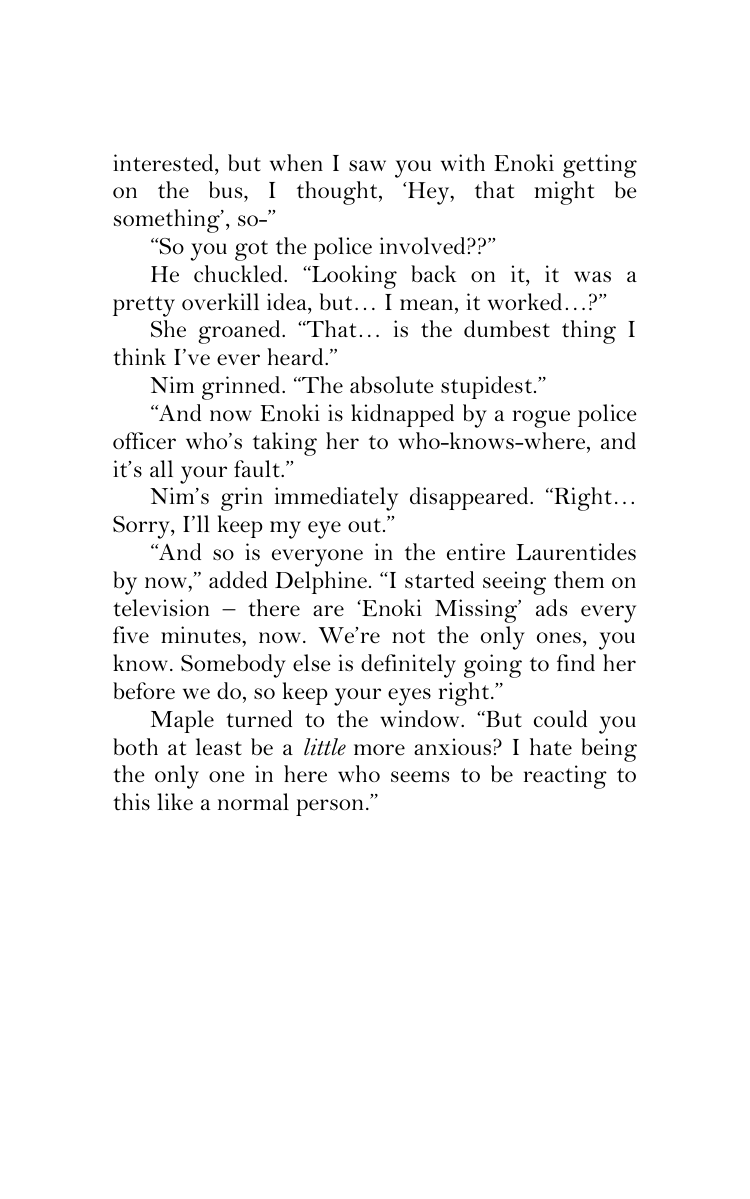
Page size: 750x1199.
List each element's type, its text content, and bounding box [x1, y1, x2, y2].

text Maple turned to the window. “But could you both at least be a little more anxious? I hate being the only one in here who seems to be reacting to this like a normal person.” [112, 706, 637, 817]
text Nim’s grin immediately disappeared. “Right… Sorry, I’ll keep my eye out.” [112, 484, 637, 539]
text “So you got the police involved??” [112, 233, 637, 261]
text “And so is everyone in the entire Laurentides by now,” added Delphine. “I started seeing them on television – there are ‘Enoki Missing’ ads every five minutes, now. We’re not the only ones, you know. Somebody else is definitely going to find her before we do, so keep your eyes right.” [112, 539, 637, 706]
text He chuckled. “Looking back on it, it was a pretty overkill idea, but… I mean, it worked…?” [112, 261, 637, 317]
text “And now Enoki is kidnapped by a rogue police officer who’s taking her to who-knows-where, and it’s all your fault.” [112, 400, 637, 484]
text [112, 150, 637, 233]
text Nim grinned. “The absolute stupidest.” [112, 372, 637, 400]
text She groaned. “That… is the dumbest thing I think I’ve ever heard.” [112, 317, 637, 372]
